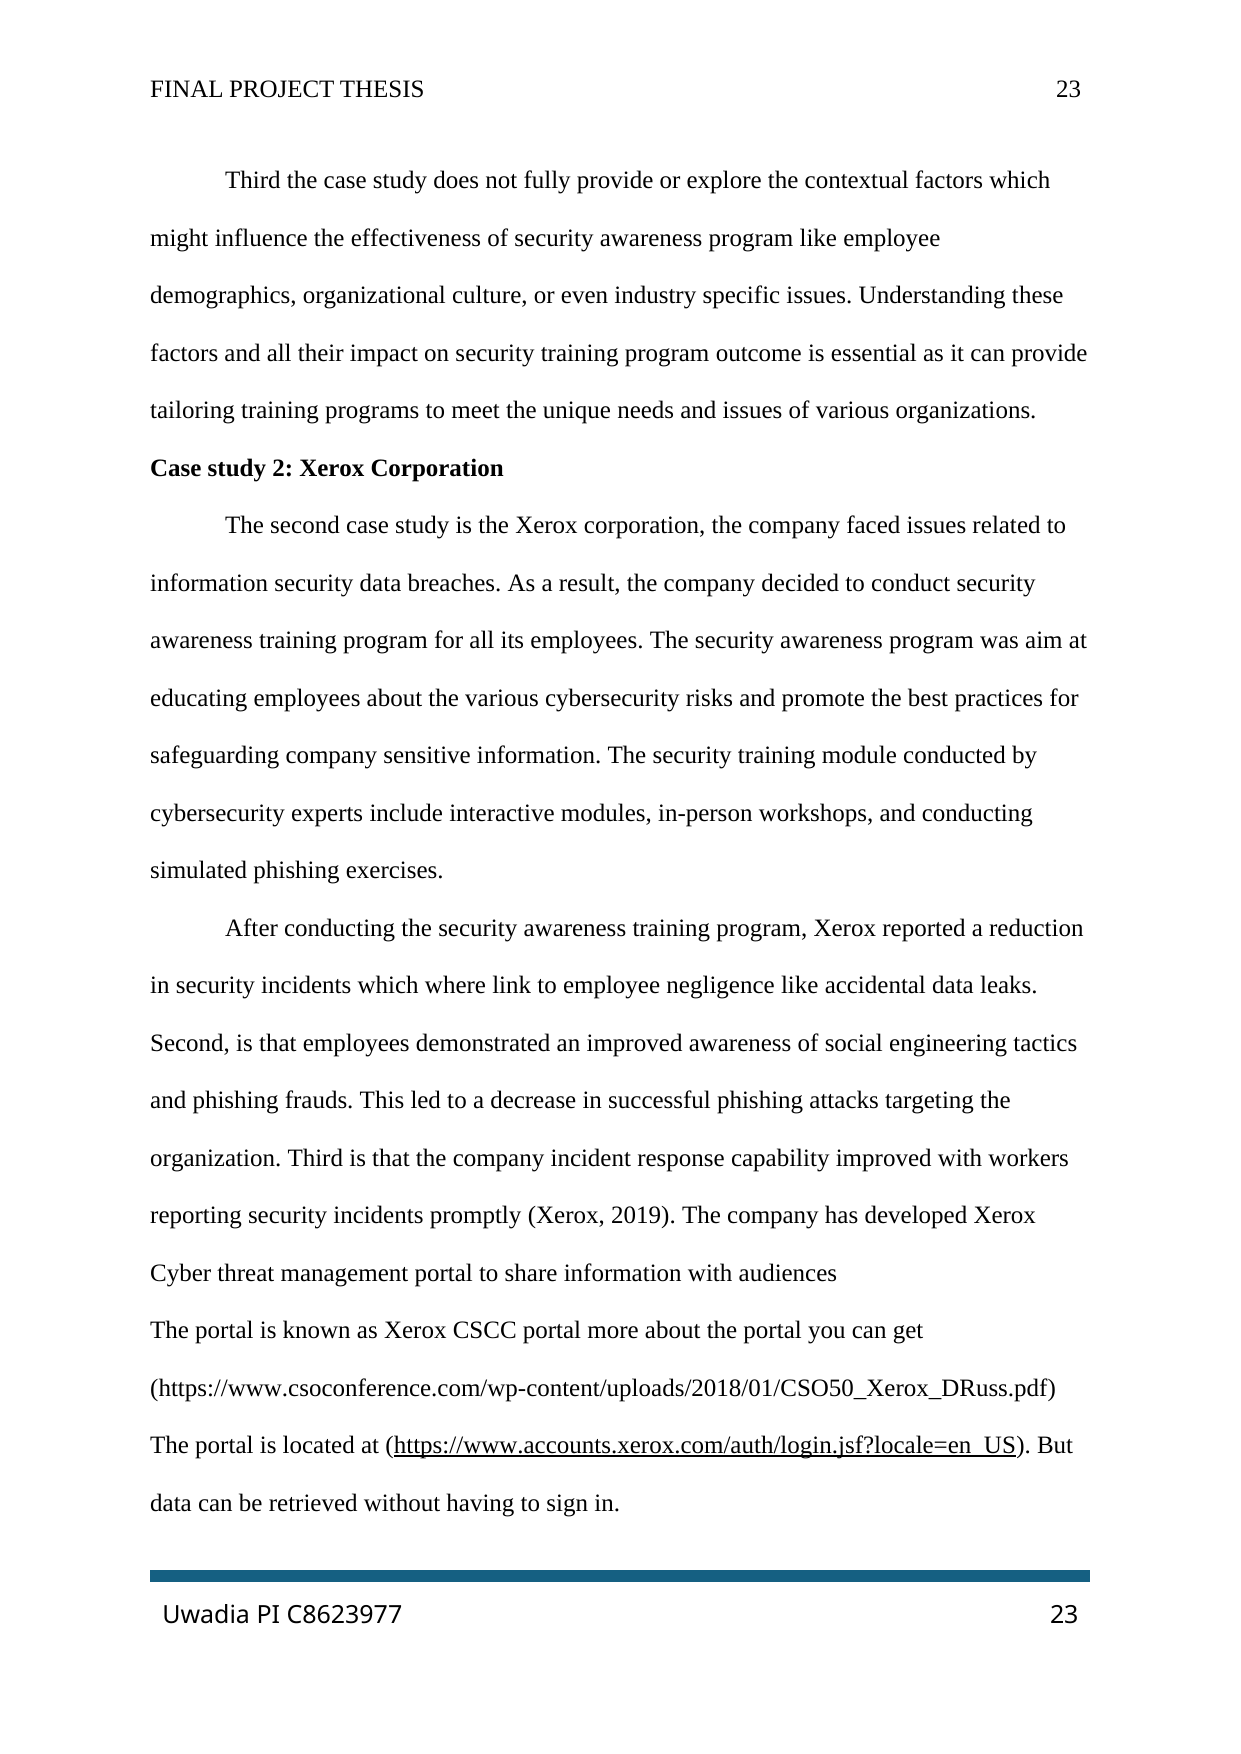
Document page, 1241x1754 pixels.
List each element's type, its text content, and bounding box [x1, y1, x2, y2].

text The second case study is the Xerox corporation, the company faced issues related to information security data breaches. As a result, the company decided to conduct security awareness training program for all its employees. The security awareness program was aim at educating employees about the various cybersecurity risks and promote the best practices for safeguarding company sensitive information. The security training module conducted by cybersecurity experts include interactive modules, in-person workshops, and conducting simulated phishing exercises. [150, 510, 1090, 884]
text The portal is located at (https://www.accounts.xerox.com/auth/login.jsf?locale=en_US). But data can be retrieved without having to sign in. [150, 1430, 1090, 1517]
text After conducting the security awareness training program, Xerox reported a reduction in security incidents which where link to employee negligence like accidental data leaks. Second, is that employees demonstrated an improved awareness of social engineering tactics and phishing frauds. This led to a decrease in successful phishing attacks targeting the organization. Third is that the company incident response capability improved with workers reporting security incidents promptly (Xerox, 2019). The company has developed Xerox Cyber threat management portal to share information with audiences [150, 913, 1090, 1287]
text Third the case study does not fully provide or explore the contextual factors which might influence the effectiveness of security awareness program like employee demographics, organizational culture, or even industry specific issues. Understanding these factors and all their impact on security training program outcome is essential as it can provide tailoring training programs to meet the unique needs and issues of various organizations. [150, 165, 1090, 424]
text The portal is known as Xerox CSCC portal more about the portal you can get (https://www.csoconference.com/wp-content/uploads/2018/01/CSO50_Xerox_DRuss.pdf) [150, 1315, 1090, 1402]
subtitle Case study 2: Xerox Corporation [150, 453, 1090, 482]
